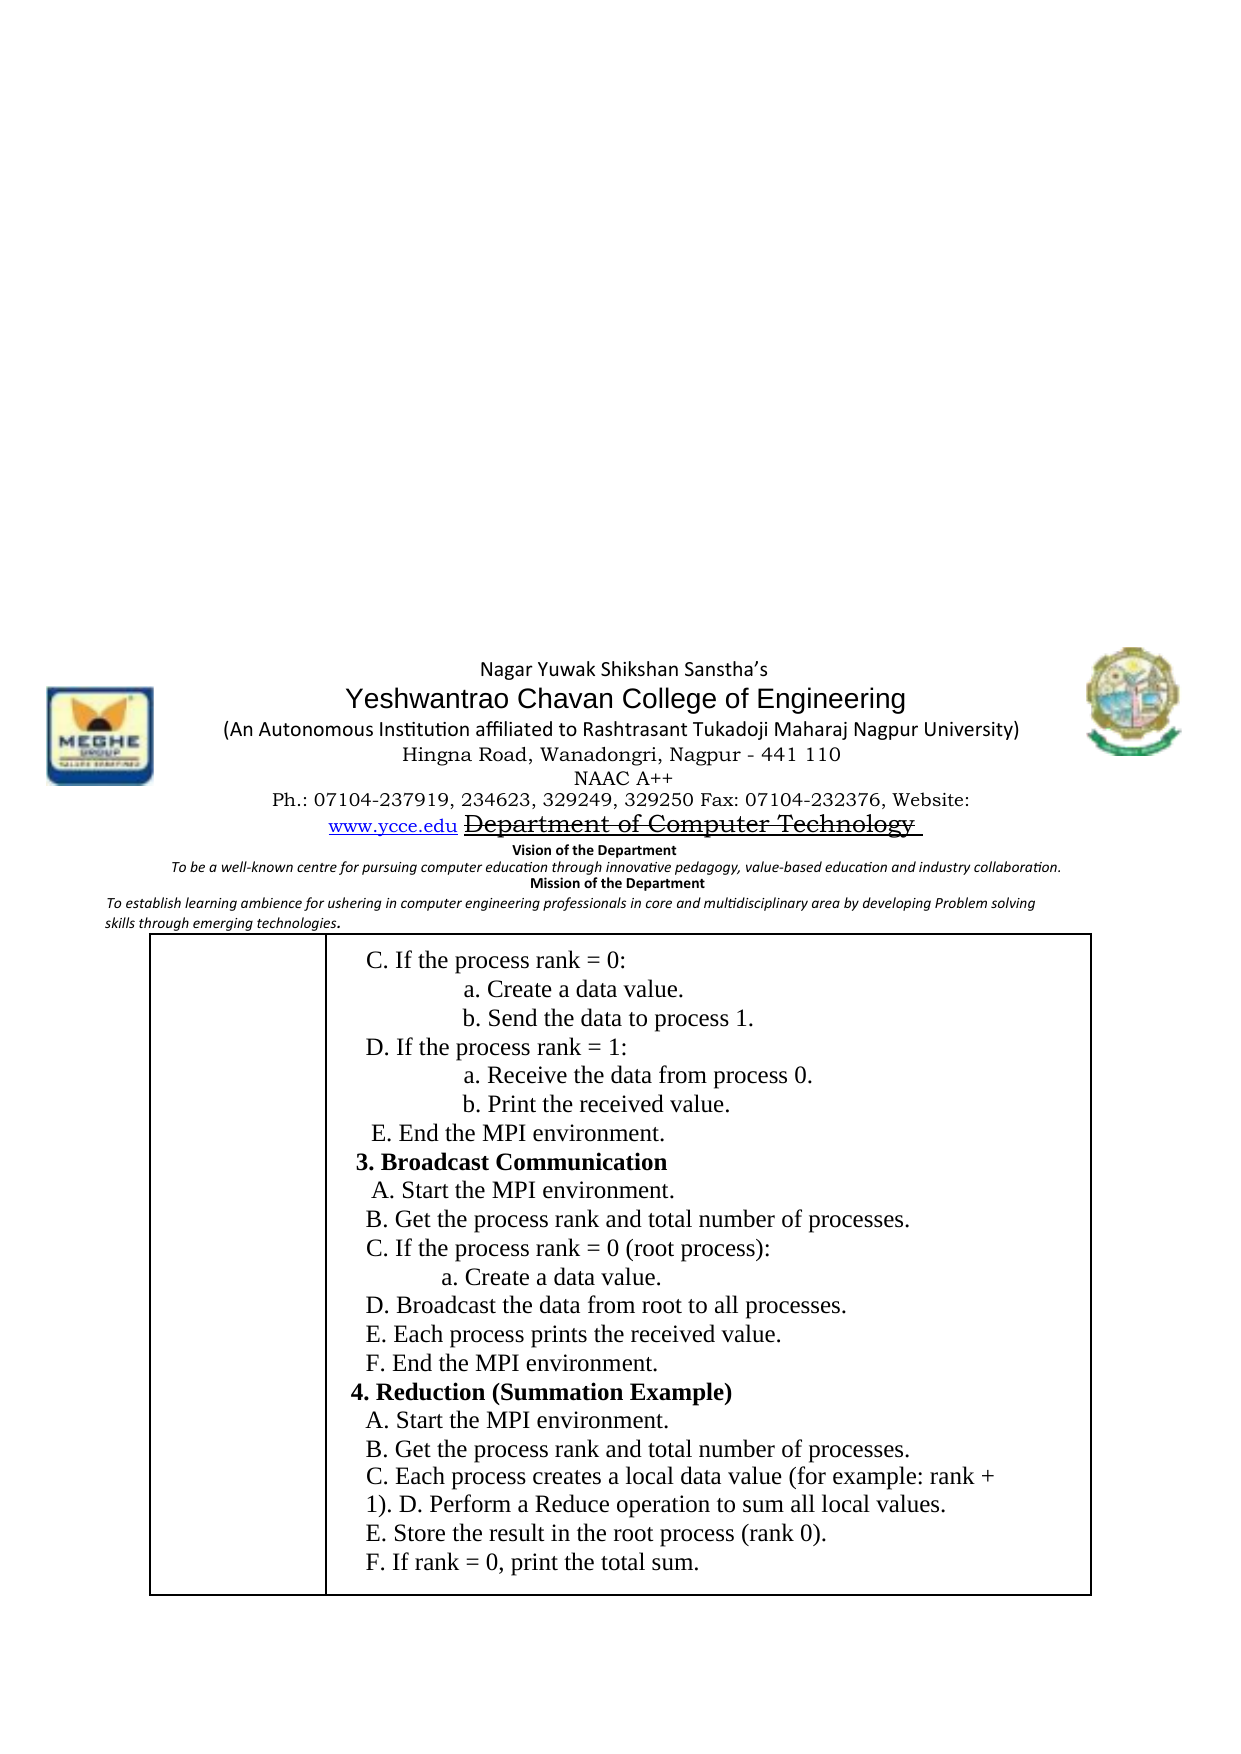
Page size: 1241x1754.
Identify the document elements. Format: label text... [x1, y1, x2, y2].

picture [1086, 647, 1182, 756]
text To be a well-known centre for pursuing computer education through innovative pedagogy, value-based education and industry collaboration. Mission of the Department [147, 859, 1087, 893]
table_header [151, 935, 325, 1594]
text Ph.: 07104-237919, 234623, 329249, 329250 Fax: 07104-232376, Website: www.ycce.edu Department of Computer Technology [206, 790, 1037, 838]
text Yeshwantrao Chavan College of Engineering [43, 682, 906, 715]
text (An Autonomous Institution affiliated to Rashtrasant Tukadoji Maharaj Nagpur University) Hingna Road, Wanadongri, Nagpur - 441 110 [212, 716, 1031, 766]
text Nagar Yuwak Shikshan Sanstha’s [43, 655, 768, 682]
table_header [327, 935, 1090, 1594]
text Vision of the Department [512, 840, 1182, 859]
text NAAC A++ [43, 767, 673, 790]
text To establish learning ambience for ushering in computer engineering professionals in core and multidisciplinary area by developing Problem solving skills through emerging technologies. [105, 893, 1039, 932]
picture [46, 686, 154, 786]
